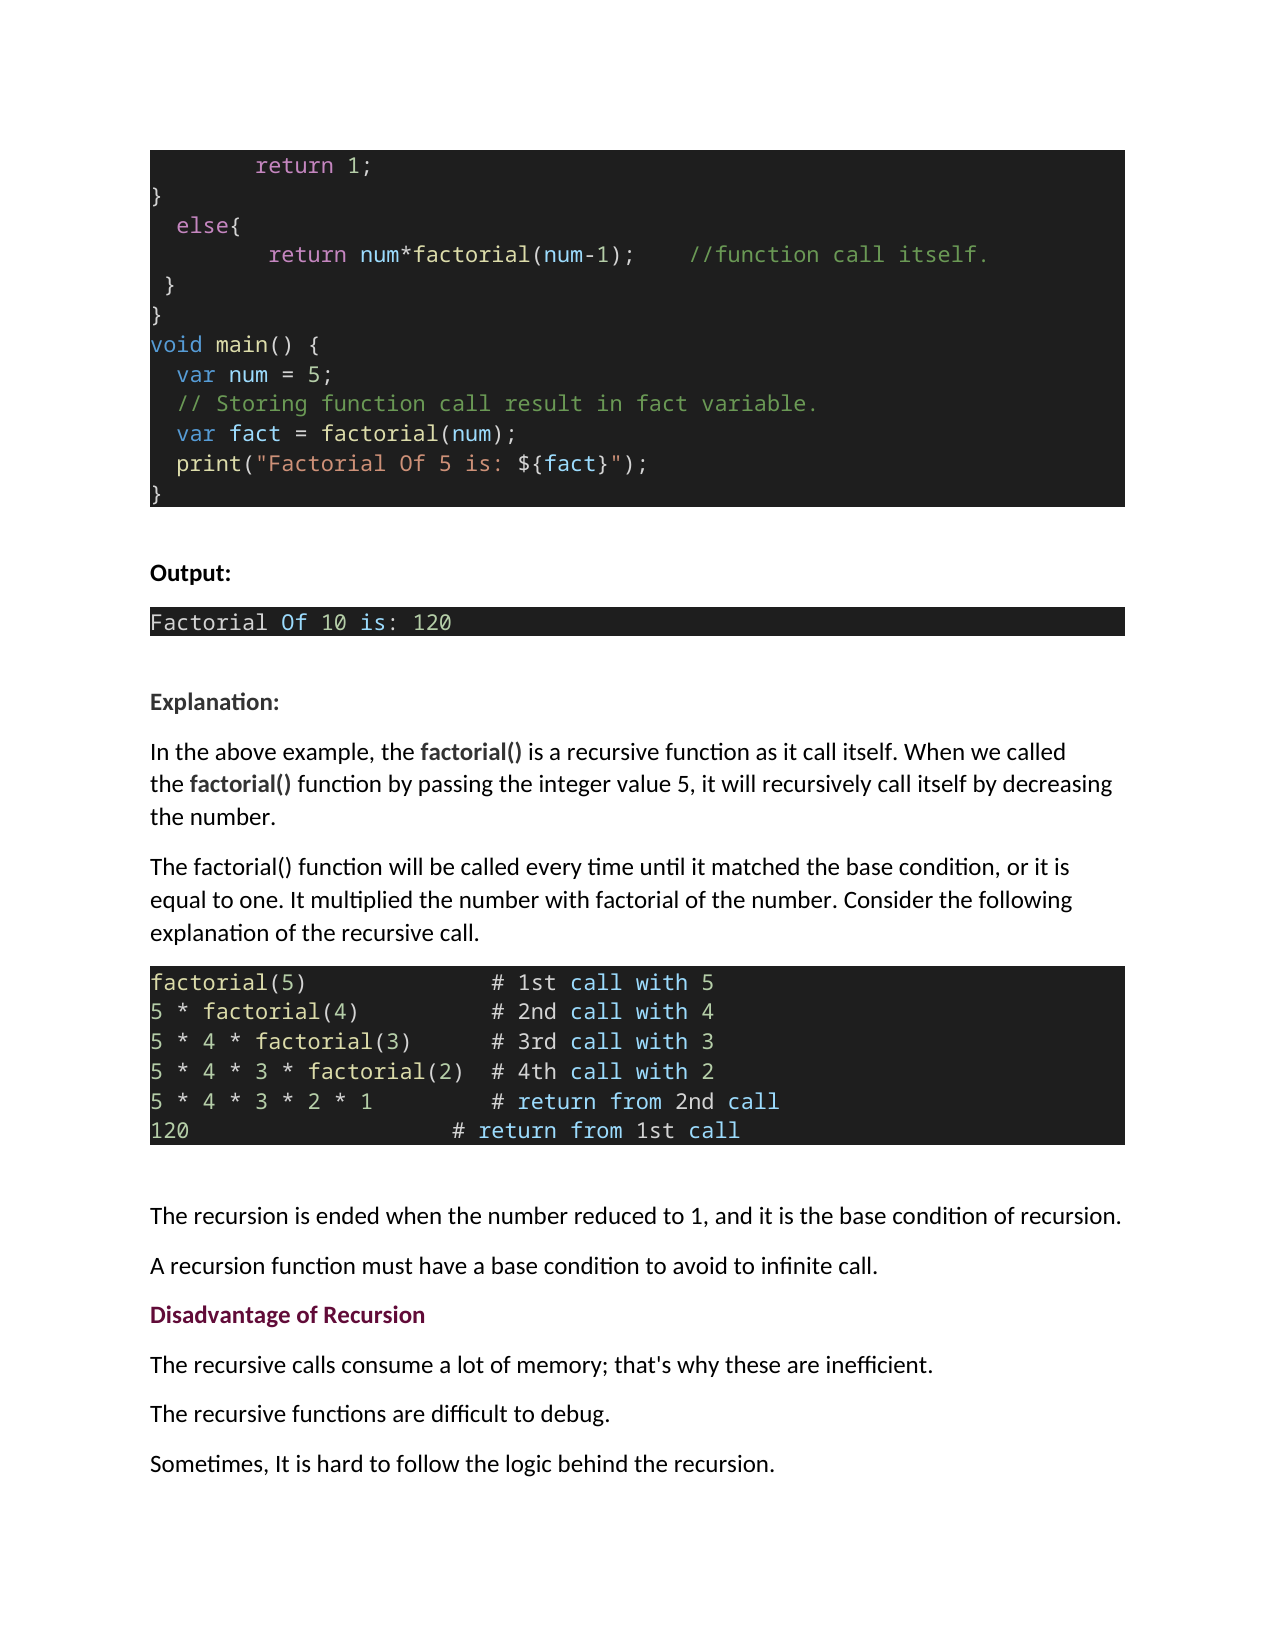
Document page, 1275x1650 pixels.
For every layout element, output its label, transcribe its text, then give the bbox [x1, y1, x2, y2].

text var fact = factorial(num); [150, 418, 1125, 448]
text Output: [150, 557, 1125, 588]
text var num = 5; [150, 358, 1125, 388]
text return 1; [150, 150, 1125, 180]
text 120 # return from 1st call [150, 1115, 1125, 1145]
text Disadvantage of Recursion [150, 1299, 1125, 1330]
text else{ [150, 209, 1125, 239]
text Sometimes, It is hard to follow the logic behind the recursion. [150, 1448, 1125, 1479]
text 5 * 4 * factorial(3) # 3rd call with 3 [150, 1026, 1125, 1056]
text } [150, 180, 1125, 209]
text return num*factorial(num-1); //function call itself. [150, 239, 1125, 269]
text 5 * 4 * 3 * 2 * 1 # return from 2nd call [150, 1086, 1125, 1115]
text Factorial Of 10 is: 120 [150, 607, 1125, 636]
text The factorial() function will be called every time until it matched the base condition, or it is equal to one. It multiplied the number with factorial of the number. Consider the following explanation of the recursive call. [150, 851, 1125, 947]
text The recursive calls consume a lot of memory; that's why these are inefficient. [150, 1349, 1125, 1379]
text } [150, 299, 1125, 329]
text A recursion function must have a base condition to avoid to infinite call. [150, 1250, 1125, 1280]
text Explanation: [150, 686, 1125, 717]
text // Storing function call result in fact variable. [150, 388, 1125, 418]
text 5 * factorial(4) # 2nd call with 4 [150, 996, 1125, 1026]
text In the above example, the factorial() is a recursive function as it call itself. When we called the factorial() function by passing the integer value 5, it will recursively call itself by decreasing the number. [150, 736, 1125, 832]
text factorial(5) # 1st call with 5 [150, 966, 1125, 996]
text 5 * 4 * 3 * factorial(2) # 4th call with 2 [150, 1056, 1125, 1086]
text } [150, 478, 1125, 507]
text void main() { [150, 329, 1125, 358]
text The recursive functions are difficult to debug. [150, 1399, 1125, 1429]
text print("Factorial Of 5 is: ${fact}"); [150, 448, 1125, 478]
text The recursion is ended when the number reduced to 1, and it is the base condition of recursion. [150, 1200, 1125, 1231]
text } [150, 269, 1125, 299]
